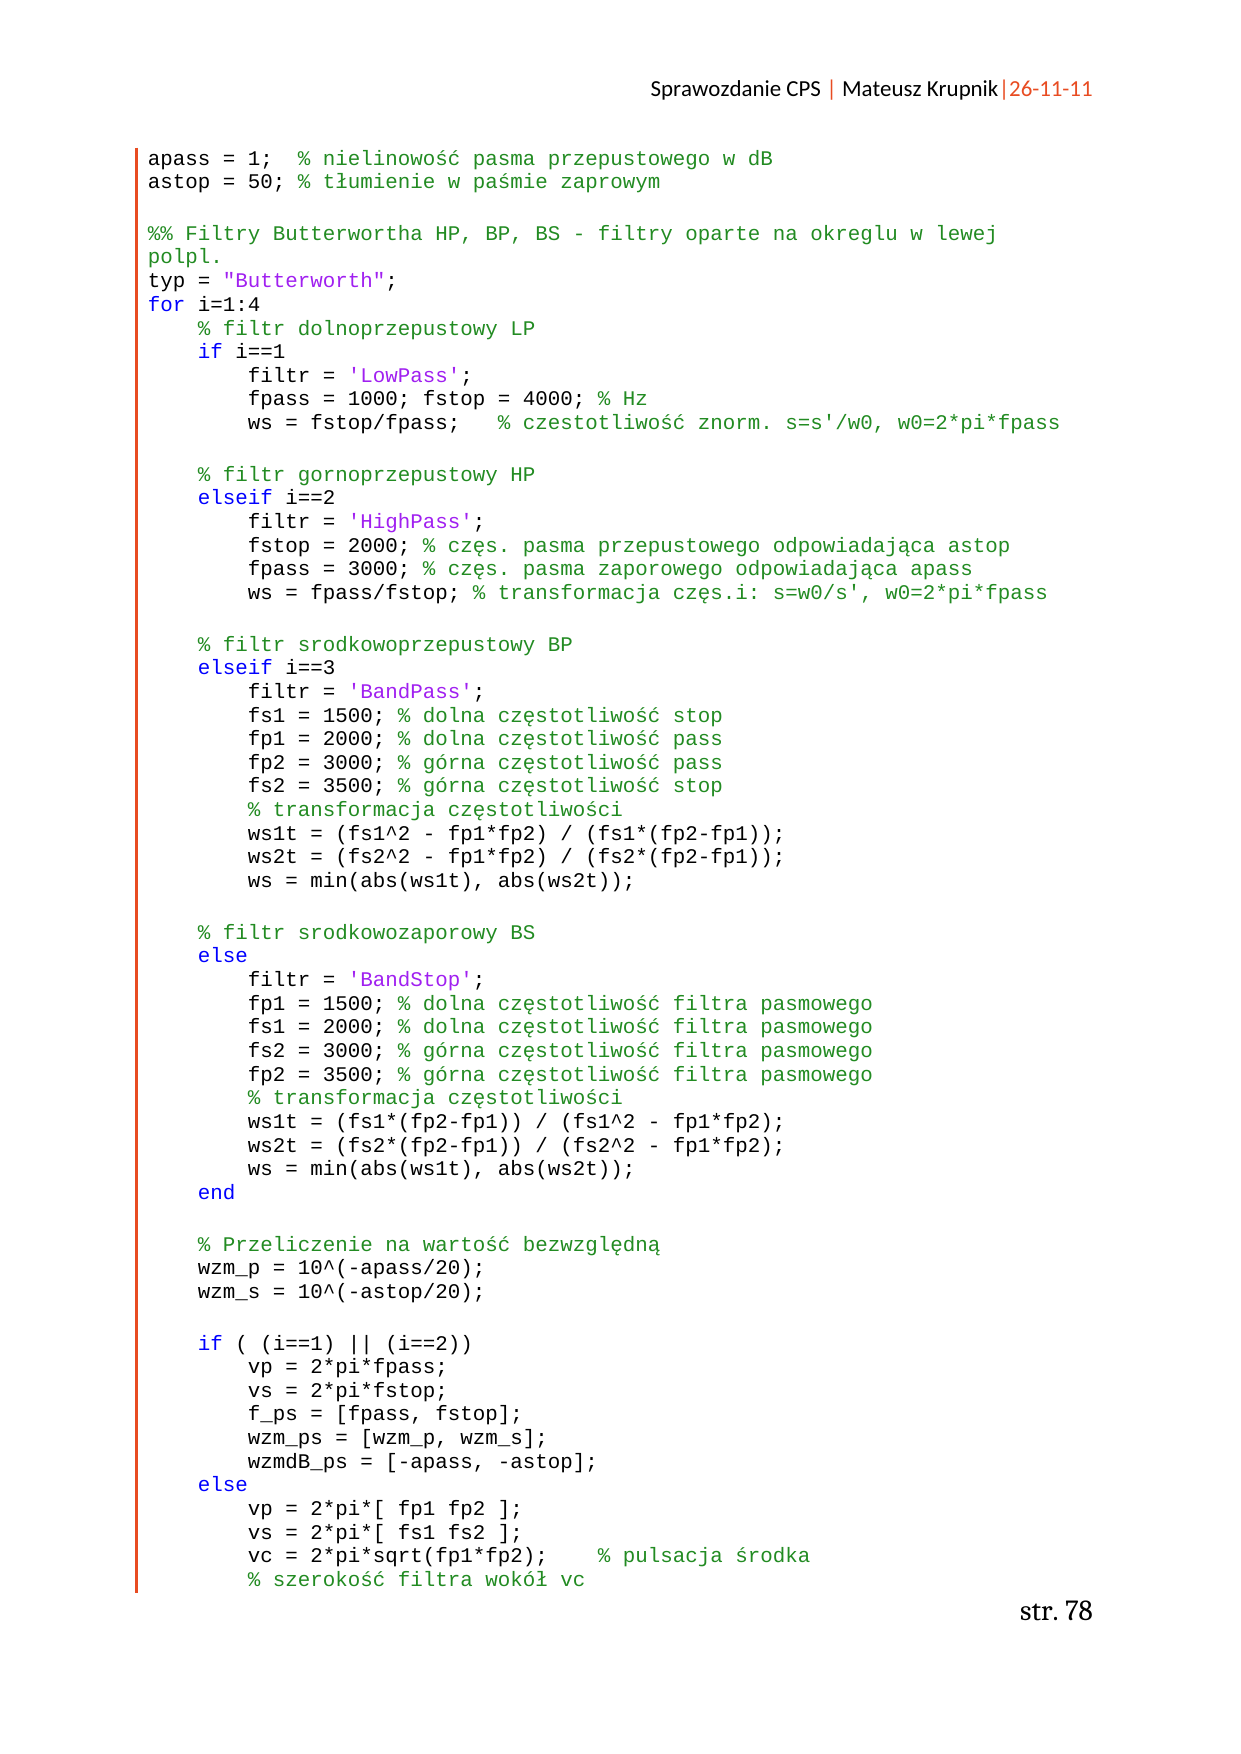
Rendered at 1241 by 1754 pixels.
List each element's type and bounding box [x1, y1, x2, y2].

table_header [138, 148, 1096, 1593]
